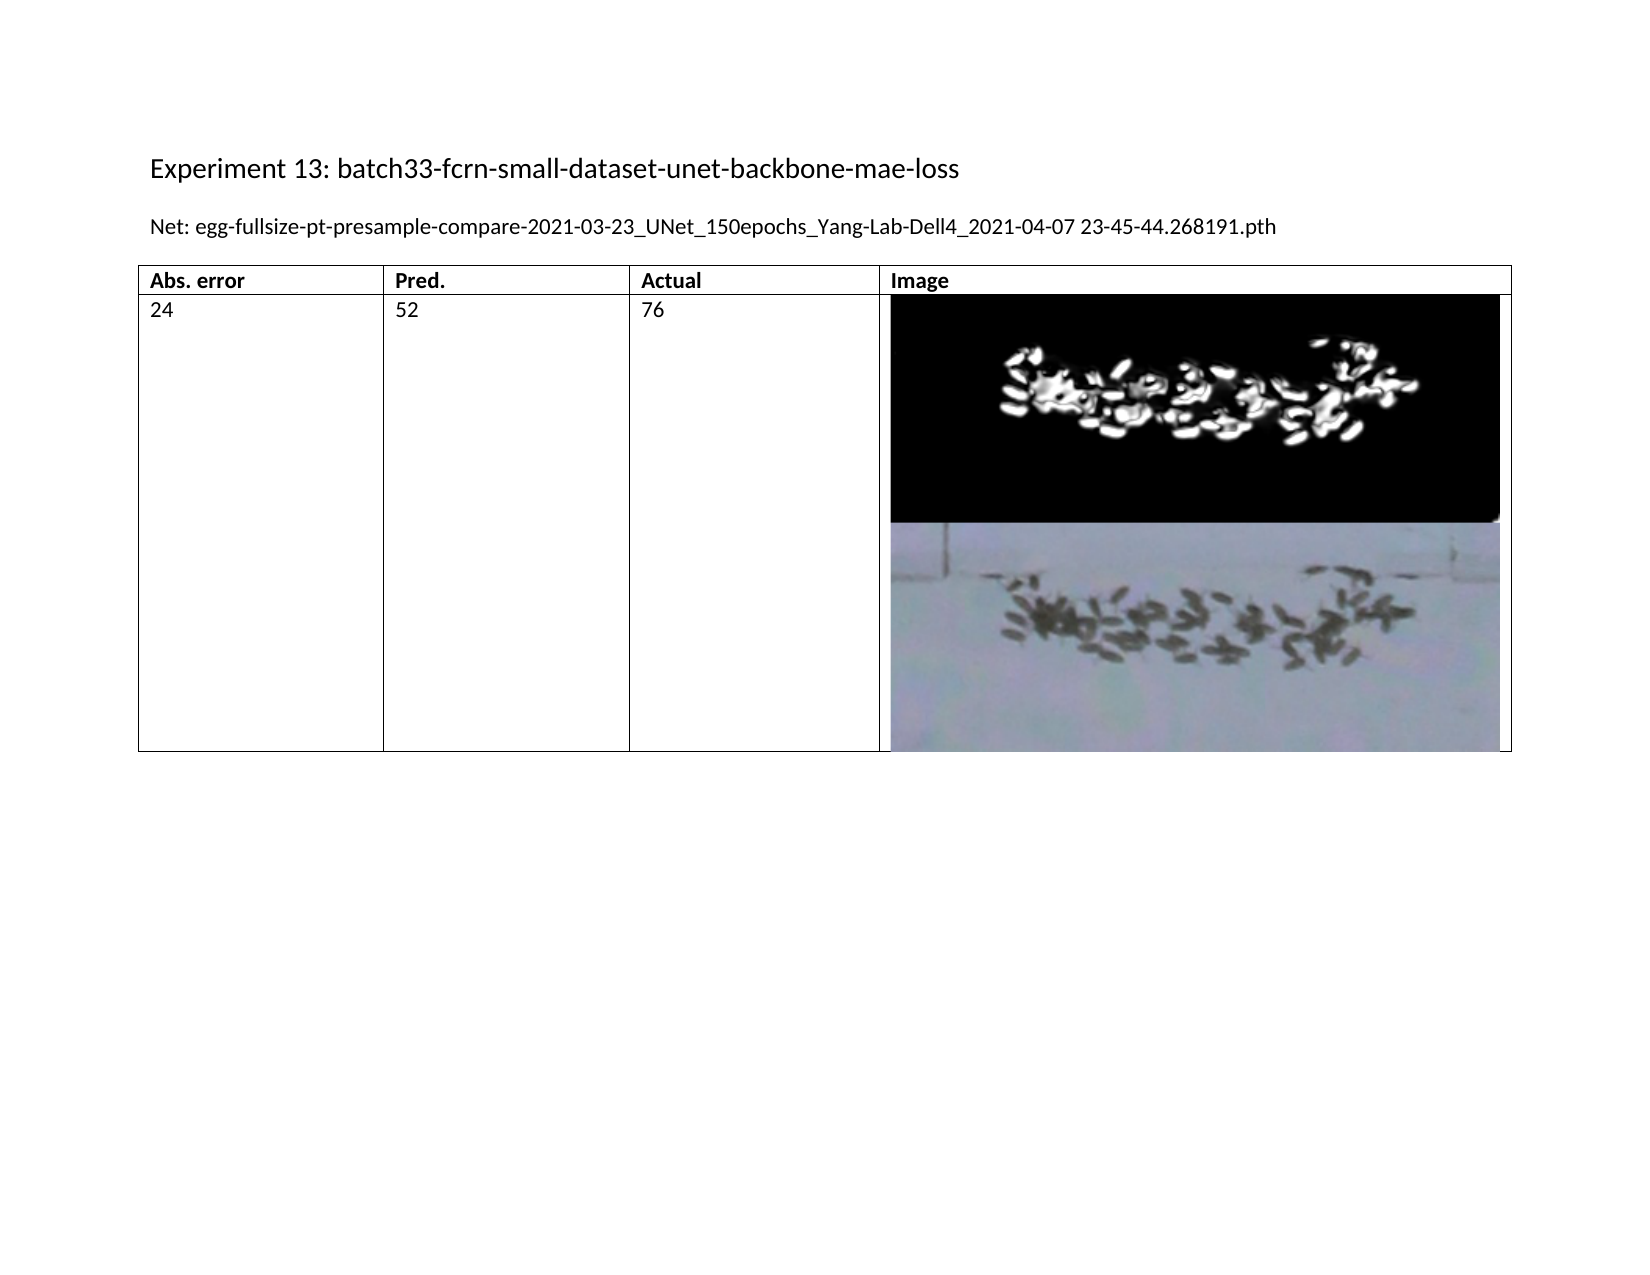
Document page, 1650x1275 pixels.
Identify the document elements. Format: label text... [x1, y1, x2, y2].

table_header Pred. [384, 266, 629, 294]
text Experiment 13: batch33-fcrn-small-dataset-unet-backbone-mae-loss [150, 150, 1500, 186]
table_cell 76 [630, 295, 879, 751]
table_header Image [880, 266, 1511, 294]
text Net: egg-fullsize-pt-presample-compare-2021-03-23_UNet_150epochs_Yang-Lab-Dell4_2021-04-07 23-45-44.268191.pth [150, 212, 1500, 240]
table_cell 52 [384, 295, 629, 751]
table_header Actual [630, 266, 879, 294]
table_cell [880, 295, 890, 751]
picture [890, 295, 1500, 752]
table_header Abs. error [139, 266, 383, 294]
table_cell [1500, 295, 1511, 751]
table_cell 24 [139, 295, 383, 751]
